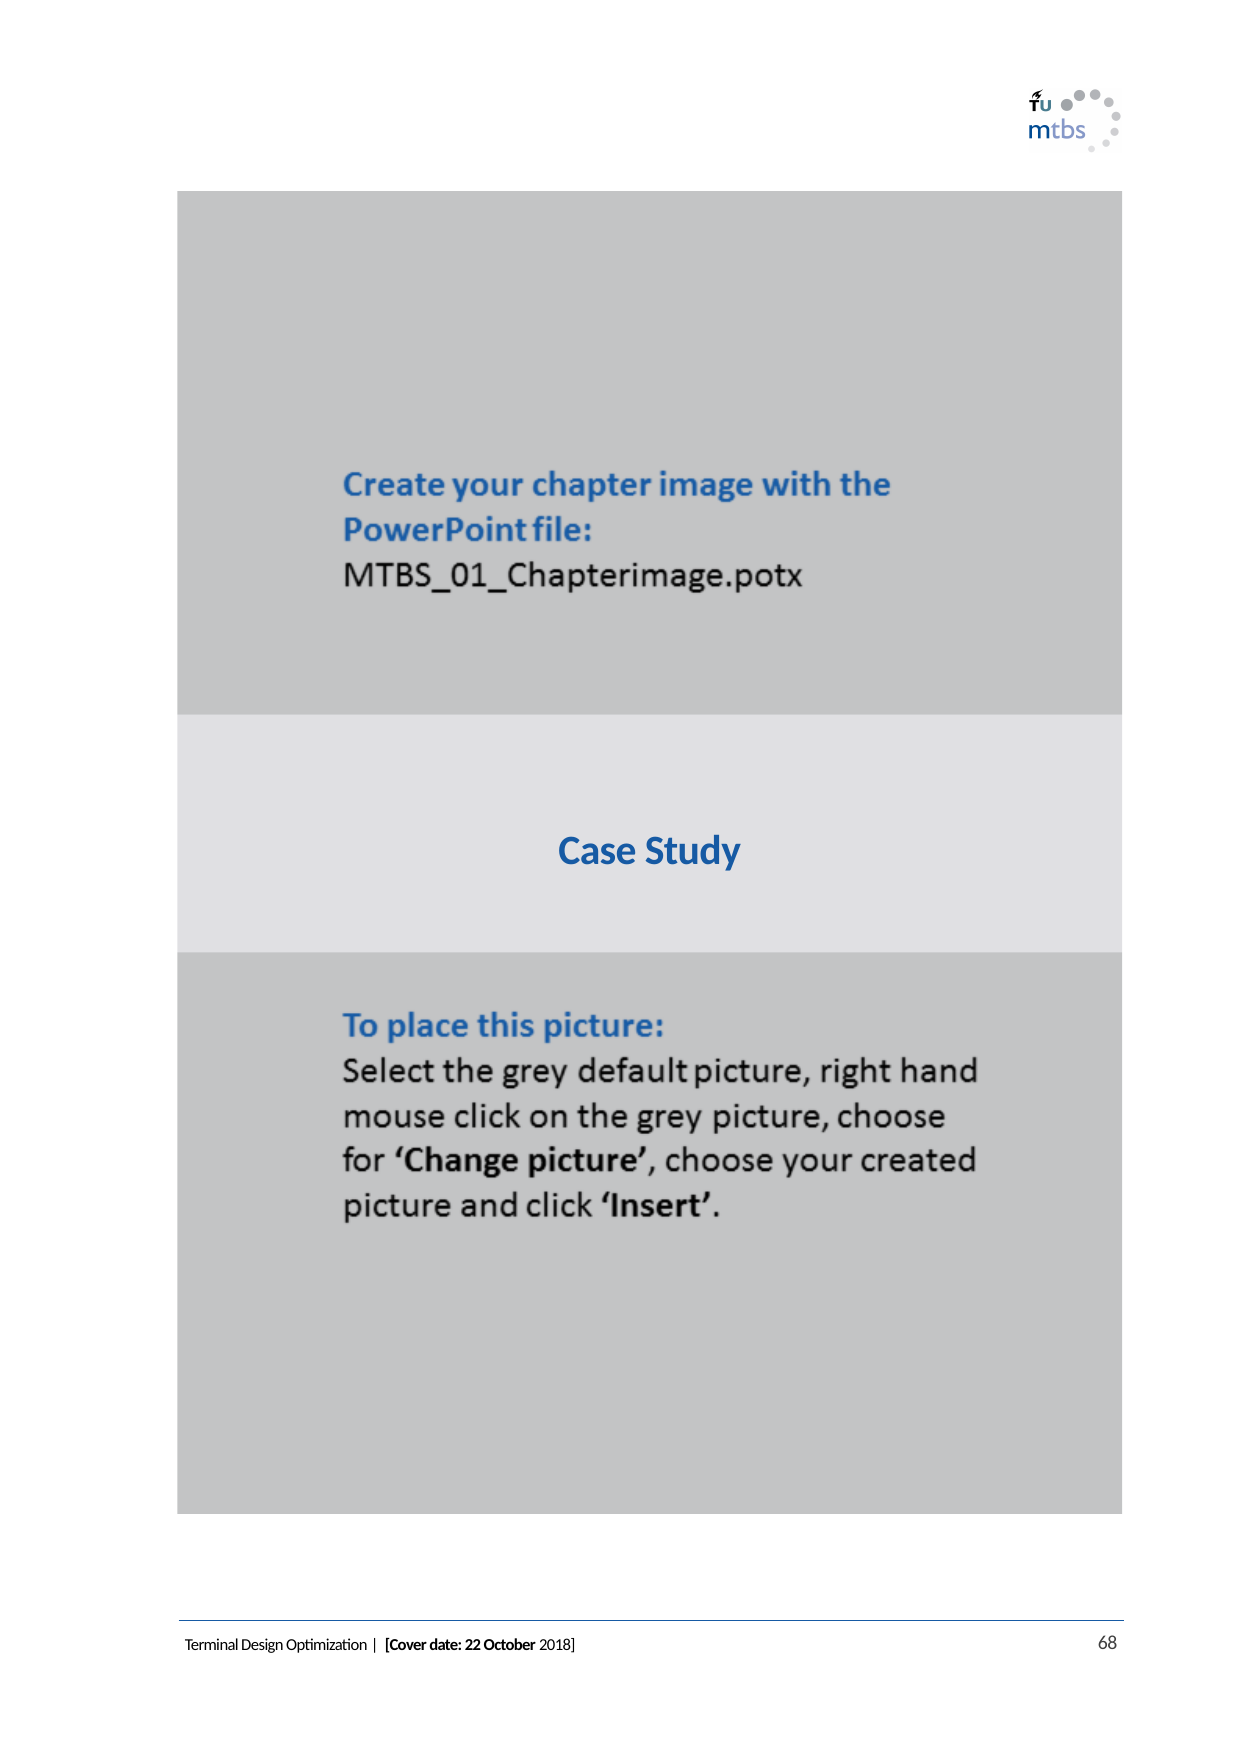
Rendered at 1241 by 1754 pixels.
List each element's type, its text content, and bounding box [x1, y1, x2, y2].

picture [1028, 88, 1122, 153]
subtitle Case Study [177, 824, 1122, 875]
picture [177, 191, 1123, 1514]
